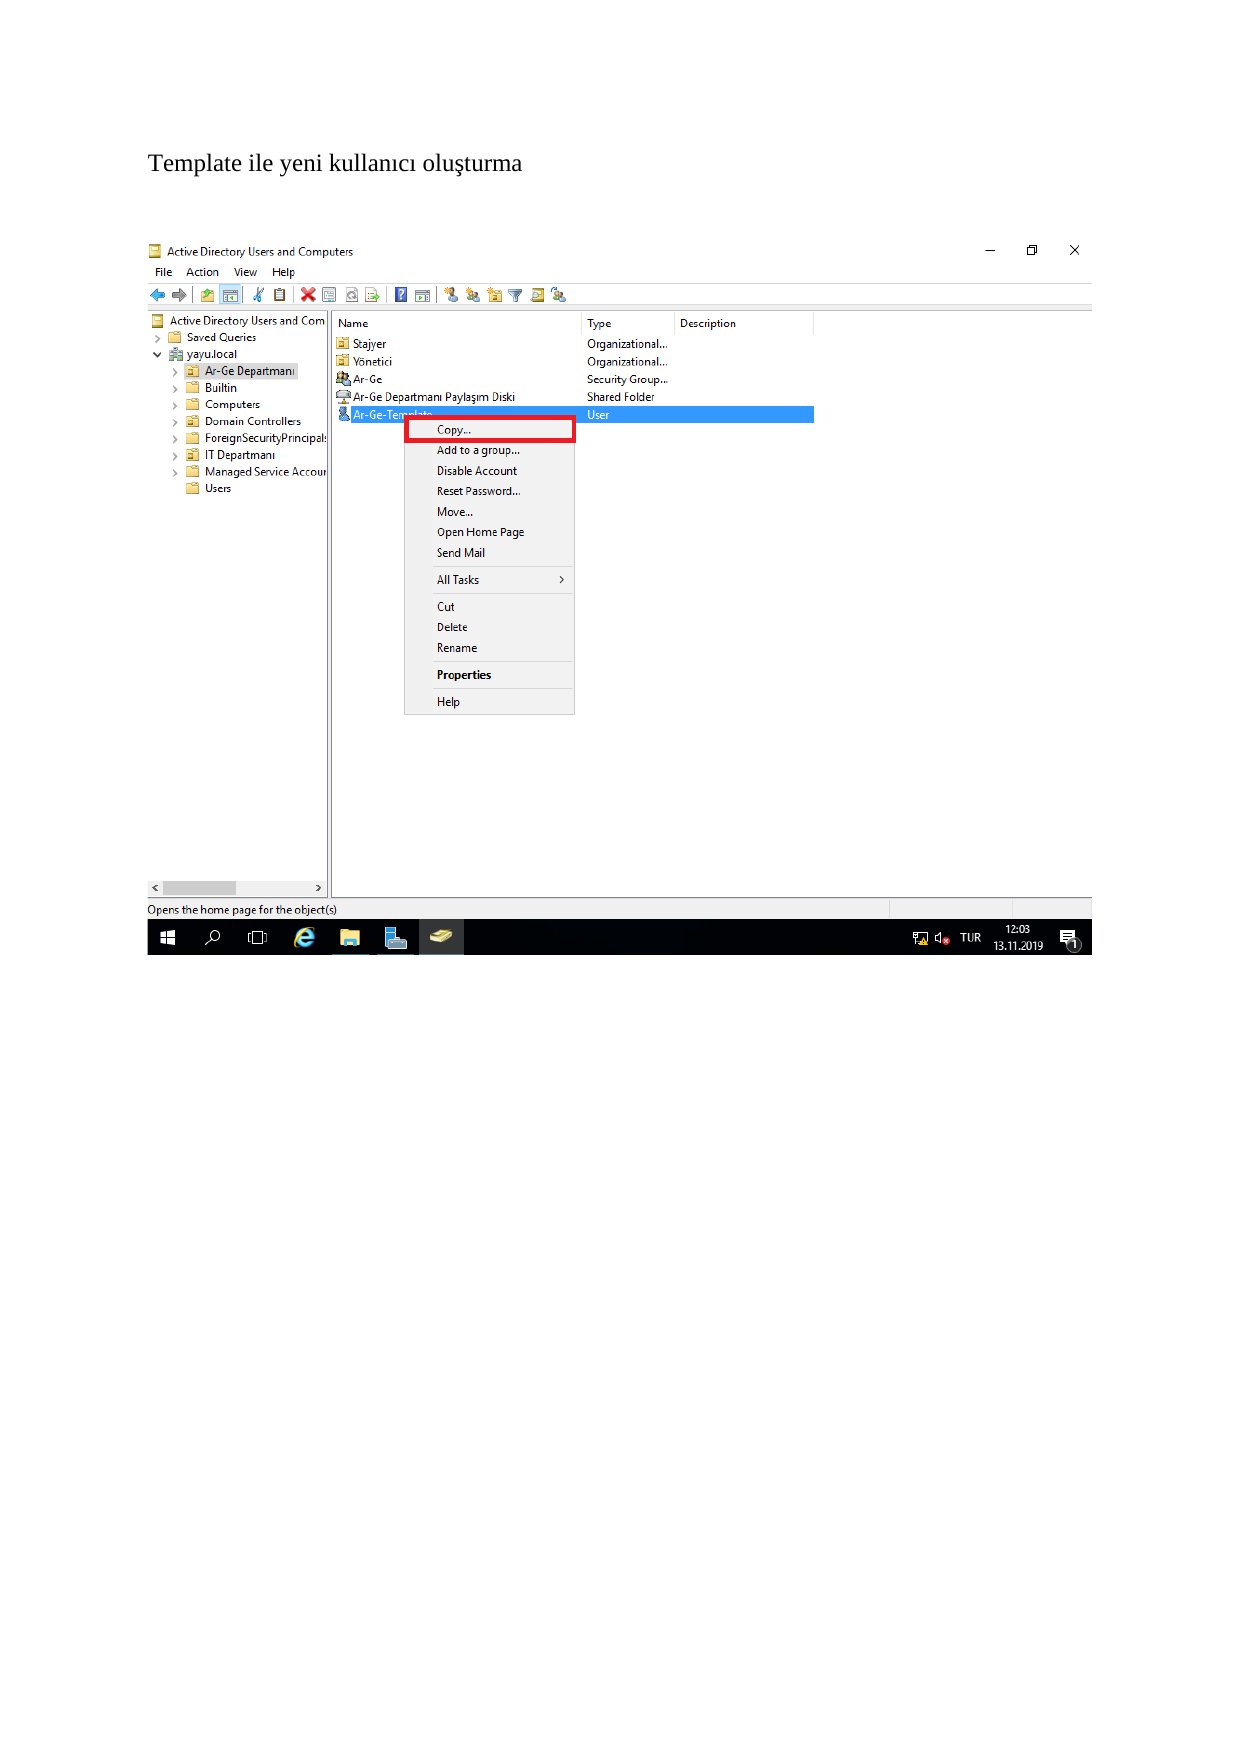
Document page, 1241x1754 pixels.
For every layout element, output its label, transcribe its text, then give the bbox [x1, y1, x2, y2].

text Template ile yeni kullanıcı oluşturma [148, 148, 1093, 176]
picture [147, 243, 1092, 955]
